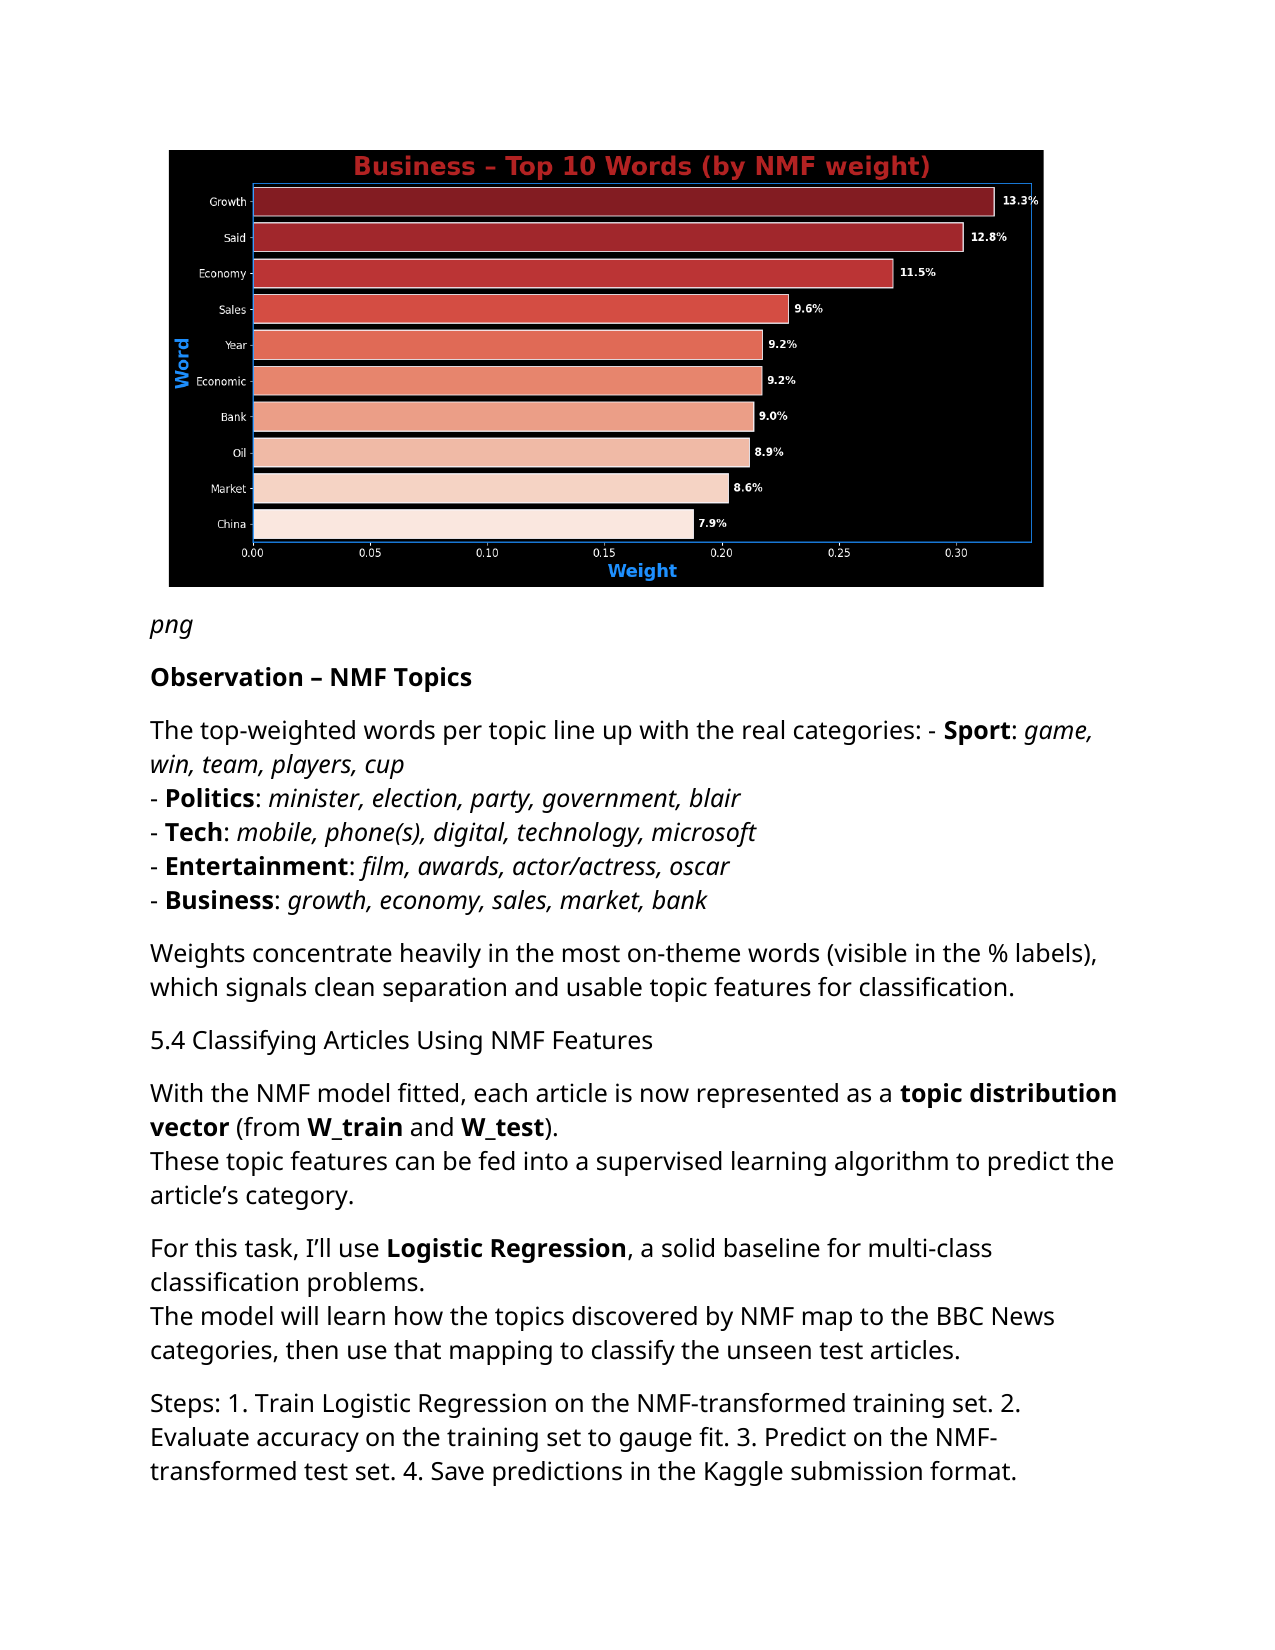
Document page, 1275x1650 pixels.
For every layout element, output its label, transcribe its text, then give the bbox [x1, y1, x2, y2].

text 5.4 Classifying Articles Using NMF Features [150, 1023, 1125, 1057]
text The top-weighted words per topic line up with the real categories: - Sport: game, win, team, players, cup - Politics: minister, election, party, government, blair - Tech: mobile, phone(s), digital, technology, microsoft - Entertainment: film, awards, actor/actress, oscar - Business: growth, economy, sales, market, bank [150, 713, 1125, 917]
text With the NMF model fitted, each article is now represented as a topic distribution vector (from W_train and W_test). These topic features can be fed into a supervised learning algorithm to predict the article’s category. [150, 1076, 1125, 1212]
picture [168, 150, 1044, 587]
text Steps: 1. Train Logistic Regression on the NMF-transformed training set. 2. Evaluate accuracy on the training set to gauge fit. 3. Predict on the NMF-transformed test set. 4. Save predictions in the Kaggle submission format. [150, 1386, 1125, 1488]
text For this task, I’ll use Logistic Regression, a solid baseline for multi-class classification problems. The model will learn how the topics discovered by NMF map to the BBC News categories, then use that mapping to classify the unseen test articles. [150, 1231, 1125, 1367]
text Weights concentrate heavily in the most on-theme words (visible in the % labels), which signals clean separation and usable topic features for classification. [150, 936, 1125, 1004]
text png [150, 607, 1125, 641]
text Observation – NMF Topics [150, 660, 1125, 694]
